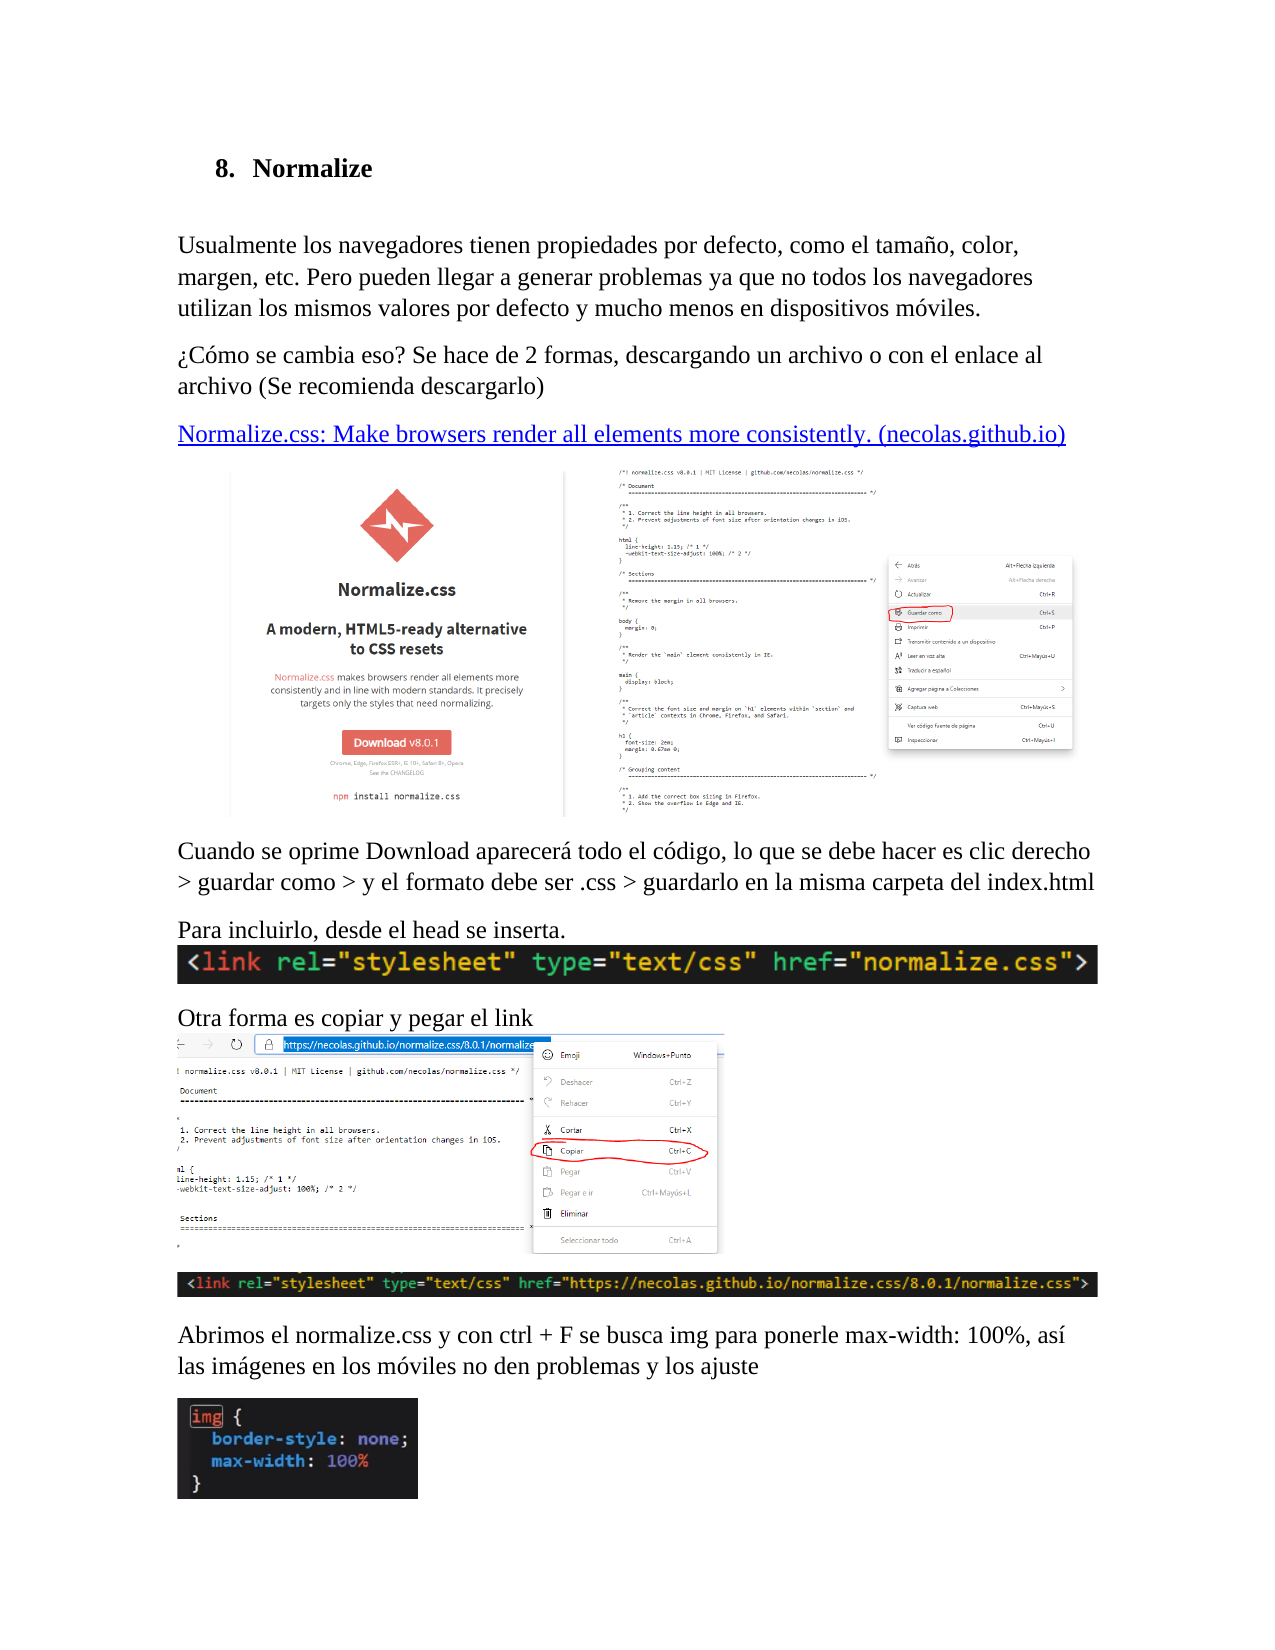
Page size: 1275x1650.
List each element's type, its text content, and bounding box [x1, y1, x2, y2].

picture [177, 1033, 725, 1254]
subtitle Normalize [215, 152, 1098, 183]
text ¿Cómo se cambia eso? Se hace de 2 formas, descargando un archivo o con el enlace al archivo (Se recomienda descargarlo) [177, 340, 1098, 400]
picture [177, 466, 1087, 817]
text Para incluirlo, desde el head se inserta. [177, 915, 1098, 945]
text Normalize.css: Make browsers render all elements more consistently. (necolas.github.io) [177, 419, 1098, 448]
picture [177, 1272, 1098, 1297]
text Abrimos el normalize.css y con ctrl + F se busca img para ponerle max-width: 100%, así las imágenes en los móviles no den problemas y los ajuste [177, 1320, 1098, 1380]
picture [177, 945, 1098, 984]
text Cuando se oprime Download aparecerá todo el código, lo que se debe hacer es clic derecho > guardar como > y el formato debe ser .css > guardarlo en la misma carpeta del index.html [177, 836, 1098, 896]
text Usualmente los navegadores tienen propiedades por defecto, como el tamaño, color, margen, etc. Pero pueden llegar a generar problemas ya que no todos los navegadores utilizan los mismos valores por defecto y mucho menos en dispositivos móviles. [177, 231, 1098, 321]
picture [177, 1398, 418, 1499]
